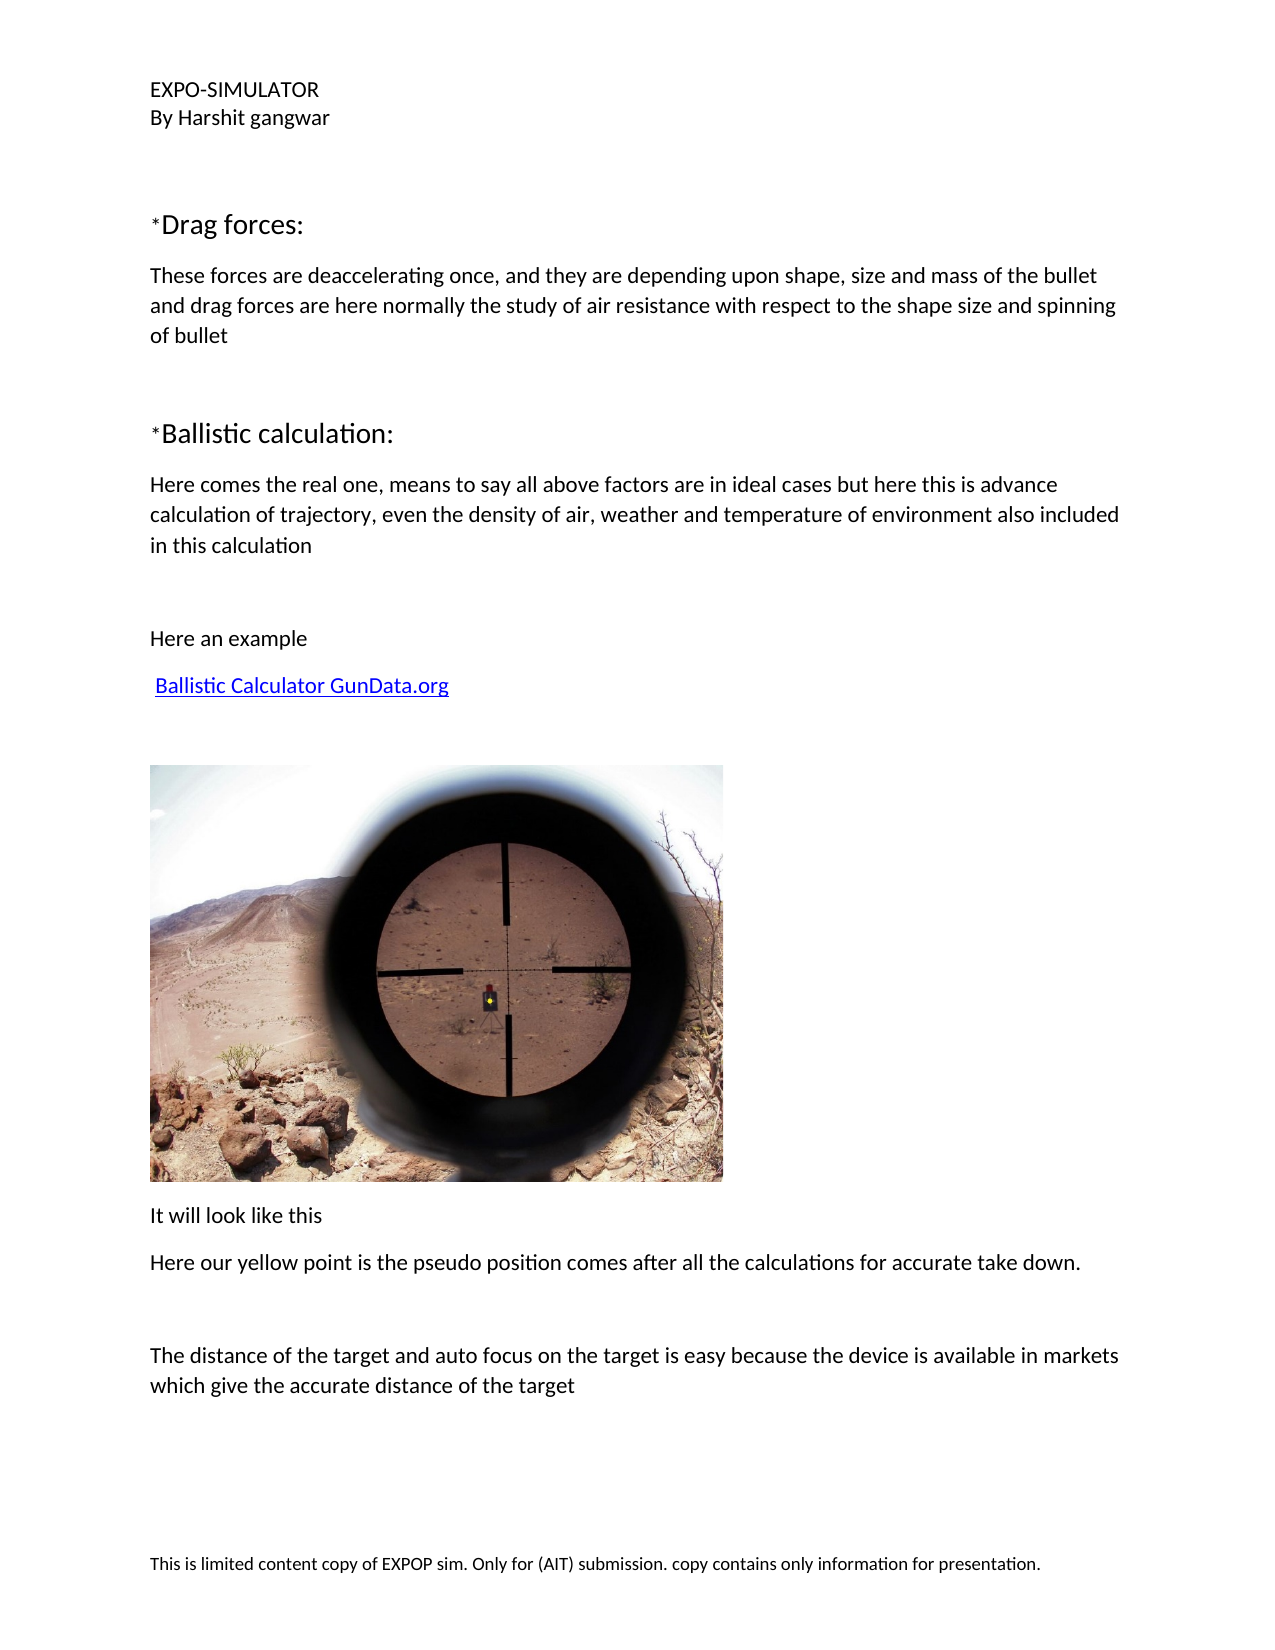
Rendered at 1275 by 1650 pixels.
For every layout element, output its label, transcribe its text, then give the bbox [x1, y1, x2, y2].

picture [150, 765, 724, 1182]
text It will look like this [150, 1201, 1125, 1229]
text *Drag forces: [150, 206, 1125, 242]
text Ballistic Calculator GunData.org [150, 671, 1125, 699]
text Here comes the real one, means to say all above factors are in ideal cases but here this is advance calculation of trajectory, even the density of air, weather and temperature of environment also included in this calculation [150, 470, 1125, 559]
text Here our yellow point is the pseudo position comes after all the calculations for accurate take down. [150, 1248, 1125, 1276]
text The distance of the target and auto focus on the target is easy because the device is available in markets which give the accurate distance of the target [150, 1341, 1125, 1400]
text *Ballistic calculation: [150, 415, 1125, 451]
text These forces are deaccelerating once, and they are depending upon shape, size and mass of the bullet and drag forces are here normally the study of air resistance with respect to the shape size and spinning of bullet [150, 261, 1125, 349]
text Here an example [150, 624, 1125, 652]
